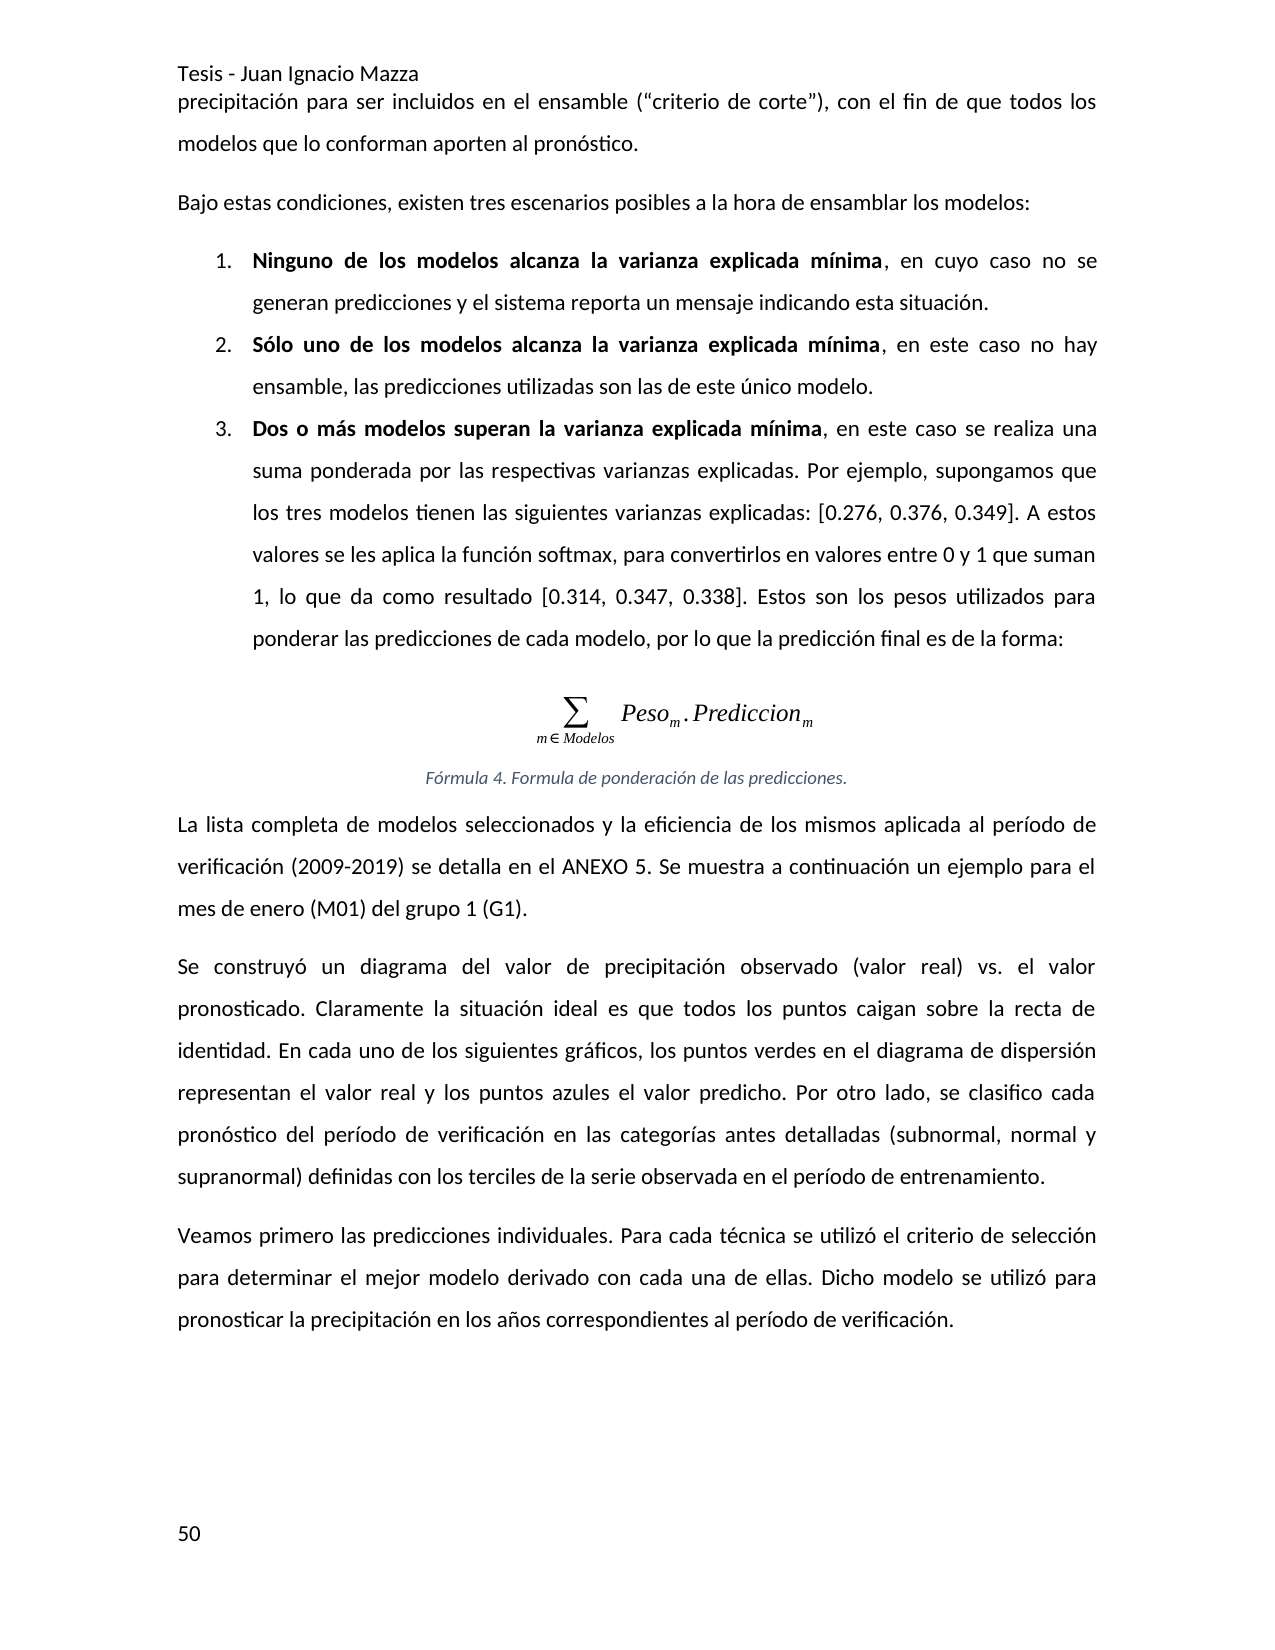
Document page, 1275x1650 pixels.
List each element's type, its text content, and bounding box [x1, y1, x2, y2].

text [177, 87, 1098, 157]
list Sólo uno de los modelos alcanza la varianza explicada mínima, en este caso no hay ensamble, las predicciones utilizadas son las de este único modelo. [215, 330, 1098, 400]
text Veamos primero las predicciones individuales. Para cada técnica se utilizó el criterio de selección para determinar el mejor modelo derivado con cada una de ellas. Dicho modelo se utilizó para pronosticar la precipitación en los años correspondientes al período de verificación. [177, 1221, 1098, 1333]
text Bajo estas condiciones, existen tres escenarios posibles a la hora de ensamblar los modelos: [177, 188, 1098, 216]
list Dos o más modelos superan la varianza explicada mínima, en este caso se realiza una suma ponderada por las respectivas varianzas explicadas. Por ejemplo, supongamos que los tres modelos tienen las siguientes varianzas explicadas: [0.276, 0.376, 0.349]. A estos valores se les aplica la función softmax, para convertirlos en valores entre 0 y 1 que suman 1, lo que da como resultado [0.314, 0.347, 0.338]. Estos son los pesos utilizados para ponderar las predicciones de cada modelo, por lo que la predicción final es de la forma: [215, 414, 1098, 652]
text La lista completa de modelos seleccionados y la eficiencia de los mismos aplicada al período de verificación (2009-2019) se detalla en el ANEXO 5. Se muestra a continuación un ejemplo para el mes de enero (M01) del grupo 1 (G1). [177, 810, 1098, 922]
text Se construyó un diagrama del valor de precipitación observado (valor real) vs. el valor pronosticado. Claramente la situación ideal es que todos los puntos caigan sobre la recta de identidad. En cada uno de los siguientes gráficos, los puntos verdes en el diagrama de dispersión representan el valor real y los puntos azules el valor predicho. Por otro lado, se clasifico cada pronóstico del período de verificación en las categorías antes detalladas (subnormal, normal y supranormal) definidas con los terciles de la serie observada en el período de entrenamiento. [177, 952, 1098, 1190]
list Ninguno de los modelos alcanza la varianza explicada mínima, en cuyo caso no se generan predicciones y el sistema reporta un mensaje indicando esta situación. [215, 246, 1098, 316]
